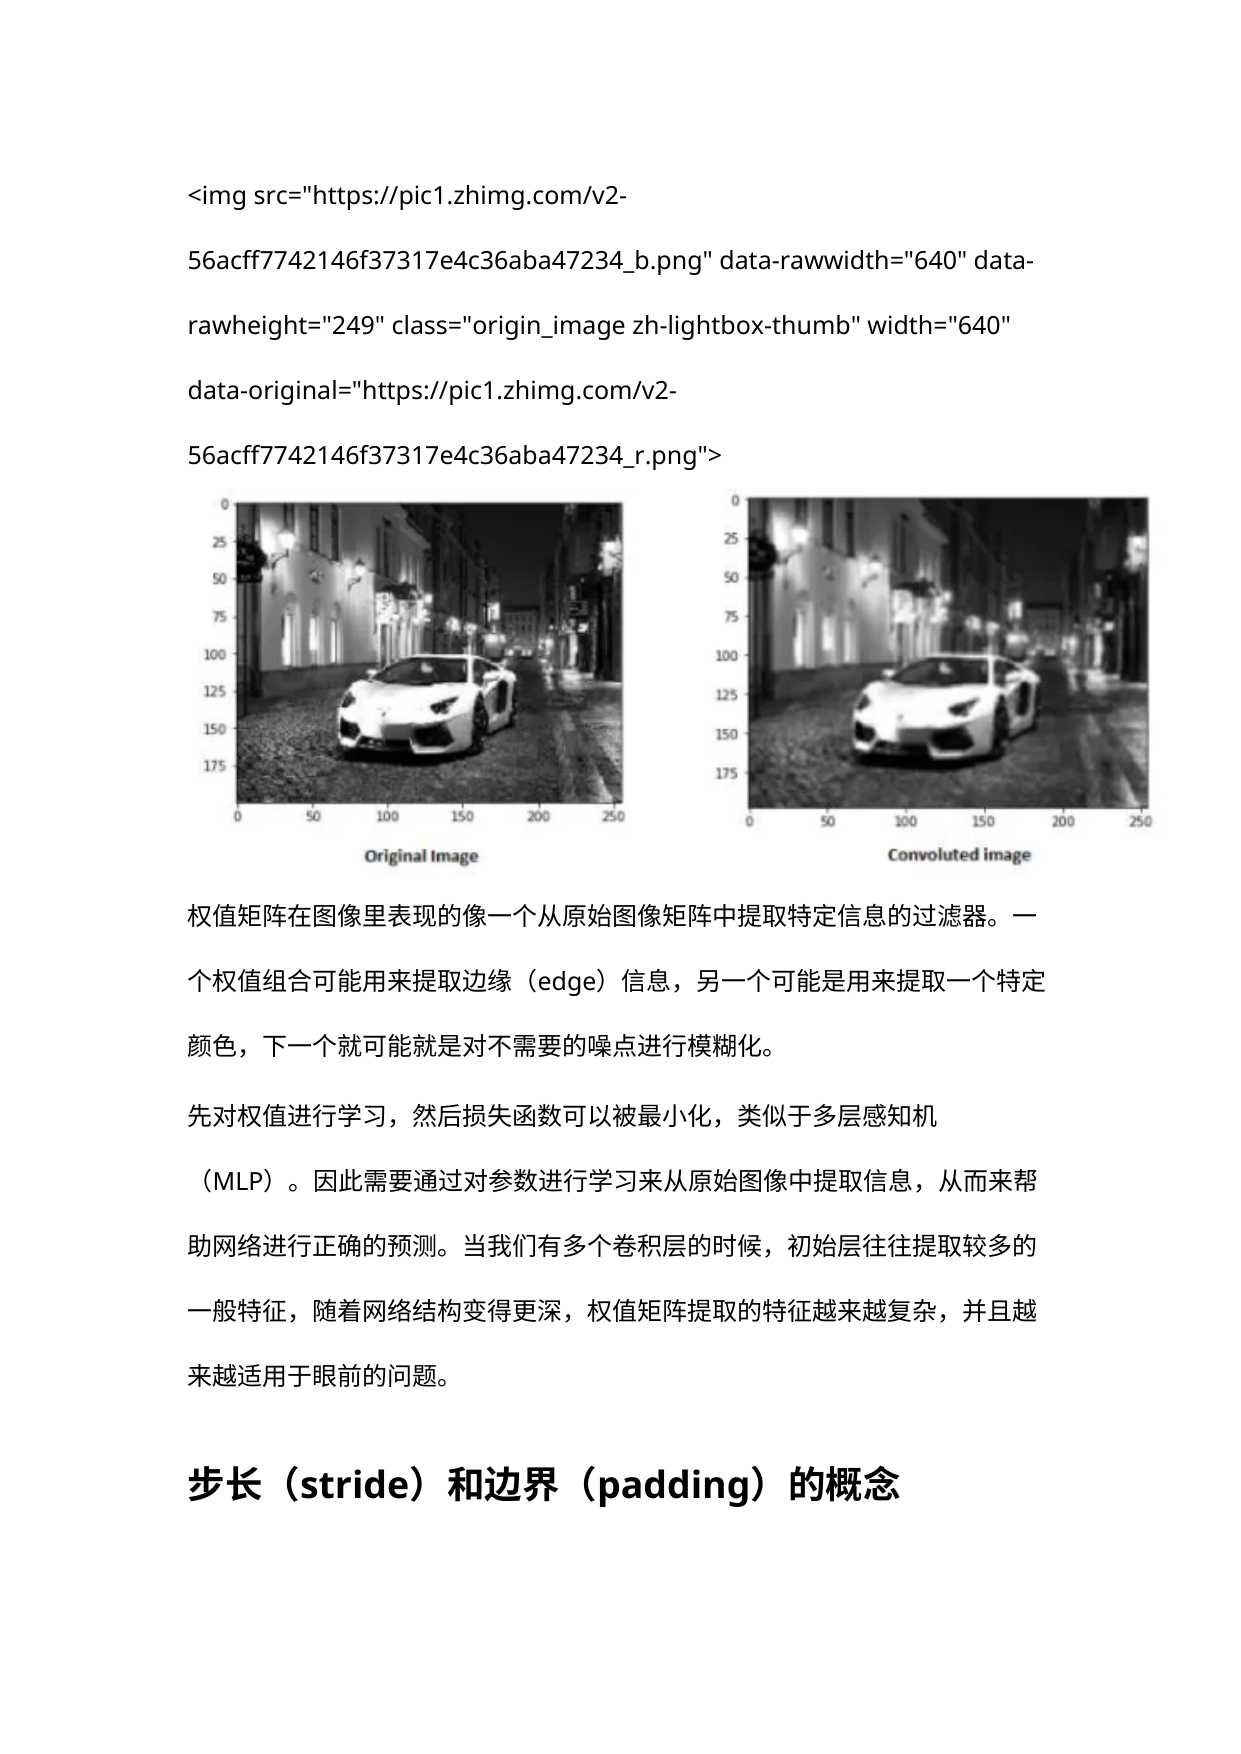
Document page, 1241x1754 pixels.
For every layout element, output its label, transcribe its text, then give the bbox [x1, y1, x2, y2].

text 权值矩阵在图像里表现的像一个从原始图像矩阵中提取特定信息的过滤器。一个权值组合可能用来提取边缘（edge）信息，另一个可能是用来提取一个特定颜色，下一个就可能就是对不需要的噪点进行模糊化。 [187, 882, 1053, 1077]
text <img src="https://pic1.zhimg.com/v2-56acff7742146f37317e4c36aba47234_b.png" data-rawwidth="640" data-rawheight="249" class="origin_image zh-lightbox-thumb" width="640" data-original="https://pic1.zhimg.com/v2-56acff7742146f37317e4c36aba47234_r.png"> [187, 162, 1053, 488]
text 步长（stride）和边界（padding）的概念 [187, 1450, 1053, 1515]
text 先对权值进行学习，然后损失函数可以被最小化，类似于多层感知机（MLP）。因此需要通过对参数进行学习来从原始图像中提取信息，从而来帮助网络进行正确的预测。当我们有多个卷积层的时候，初始层往往提取较多的一般特征，随着网络结构变得更深，权值矩阵提取的特征越来越复杂，并且越来越适用于眼前的问题。 [187, 1082, 1053, 1407]
picture [187, 488, 1188, 876]
